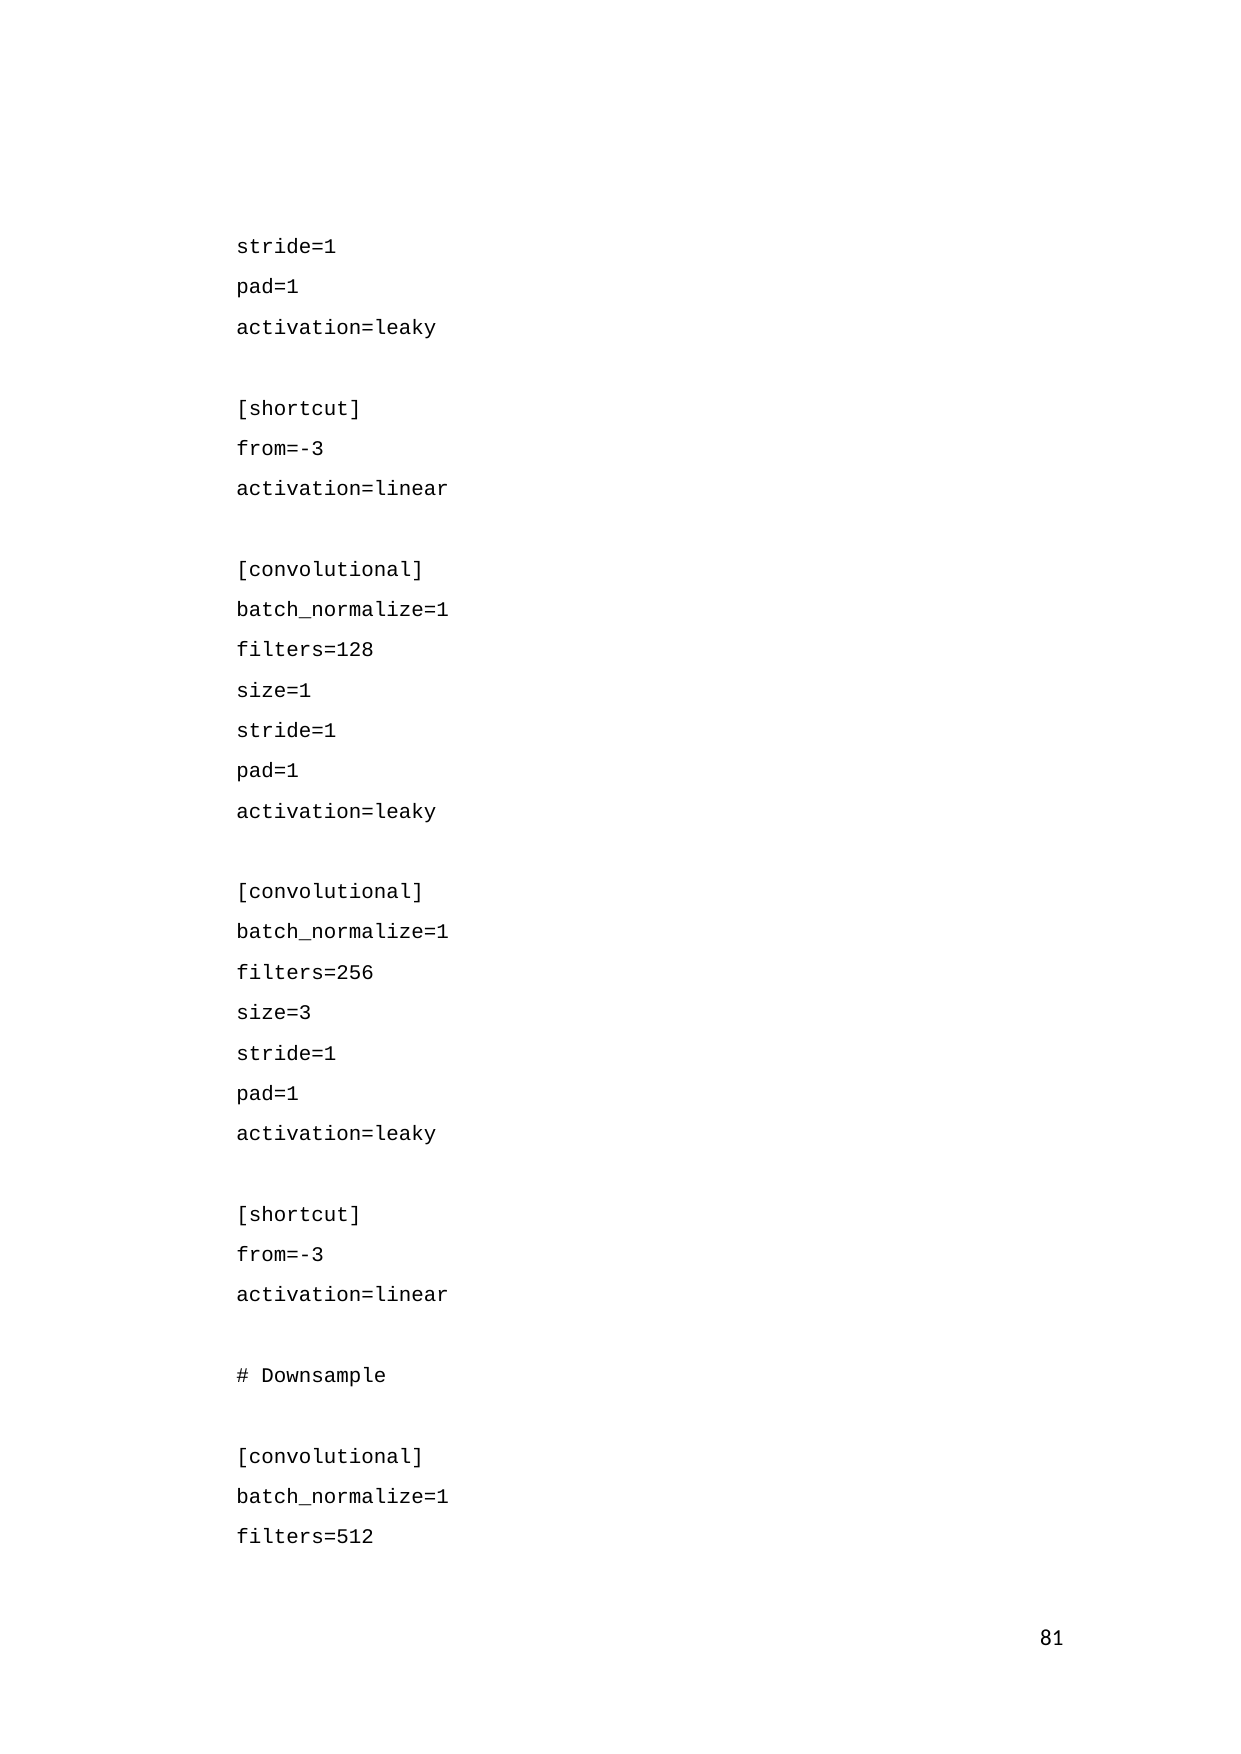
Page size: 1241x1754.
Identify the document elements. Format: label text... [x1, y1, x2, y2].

text filters=128 [236, 639, 1063, 663]
text stride=1 [236, 720, 1063, 744]
text size=3 [236, 1002, 1063, 1026]
text from=-3 [236, 438, 1063, 461]
text batch_normalize=1 [236, 599, 1063, 623]
text [convolutional] [236, 559, 1063, 582]
text activation=leaky [236, 801, 1063, 824]
text batch_normalize=1 [236, 1486, 1063, 1509]
text filters=256 [236, 962, 1063, 986]
text pad=1 [236, 277, 1063, 300]
text stride=1 [236, 236, 1063, 260]
text # Downsample [236, 1365, 1063, 1389]
text filters=512 [236, 1526, 1063, 1550]
text pad=1 [236, 1083, 1063, 1106]
text [convolutional] [236, 881, 1063, 905]
text from=-3 [236, 1244, 1063, 1268]
text [shortcut] [236, 1204, 1063, 1227]
text pad=1 [236, 760, 1063, 784]
text activation=linear [236, 478, 1063, 502]
text activation=linear [236, 1284, 1063, 1308]
text [shortcut] [236, 397, 1063, 421]
text [convolutional] [236, 1446, 1063, 1469]
text activation=leaky [236, 1123, 1063, 1147]
text activation=leaky [236, 317, 1063, 341]
text batch_normalize=1 [236, 922, 1063, 945]
text stride=1 [236, 1042, 1063, 1066]
text size=1 [236, 680, 1063, 703]
